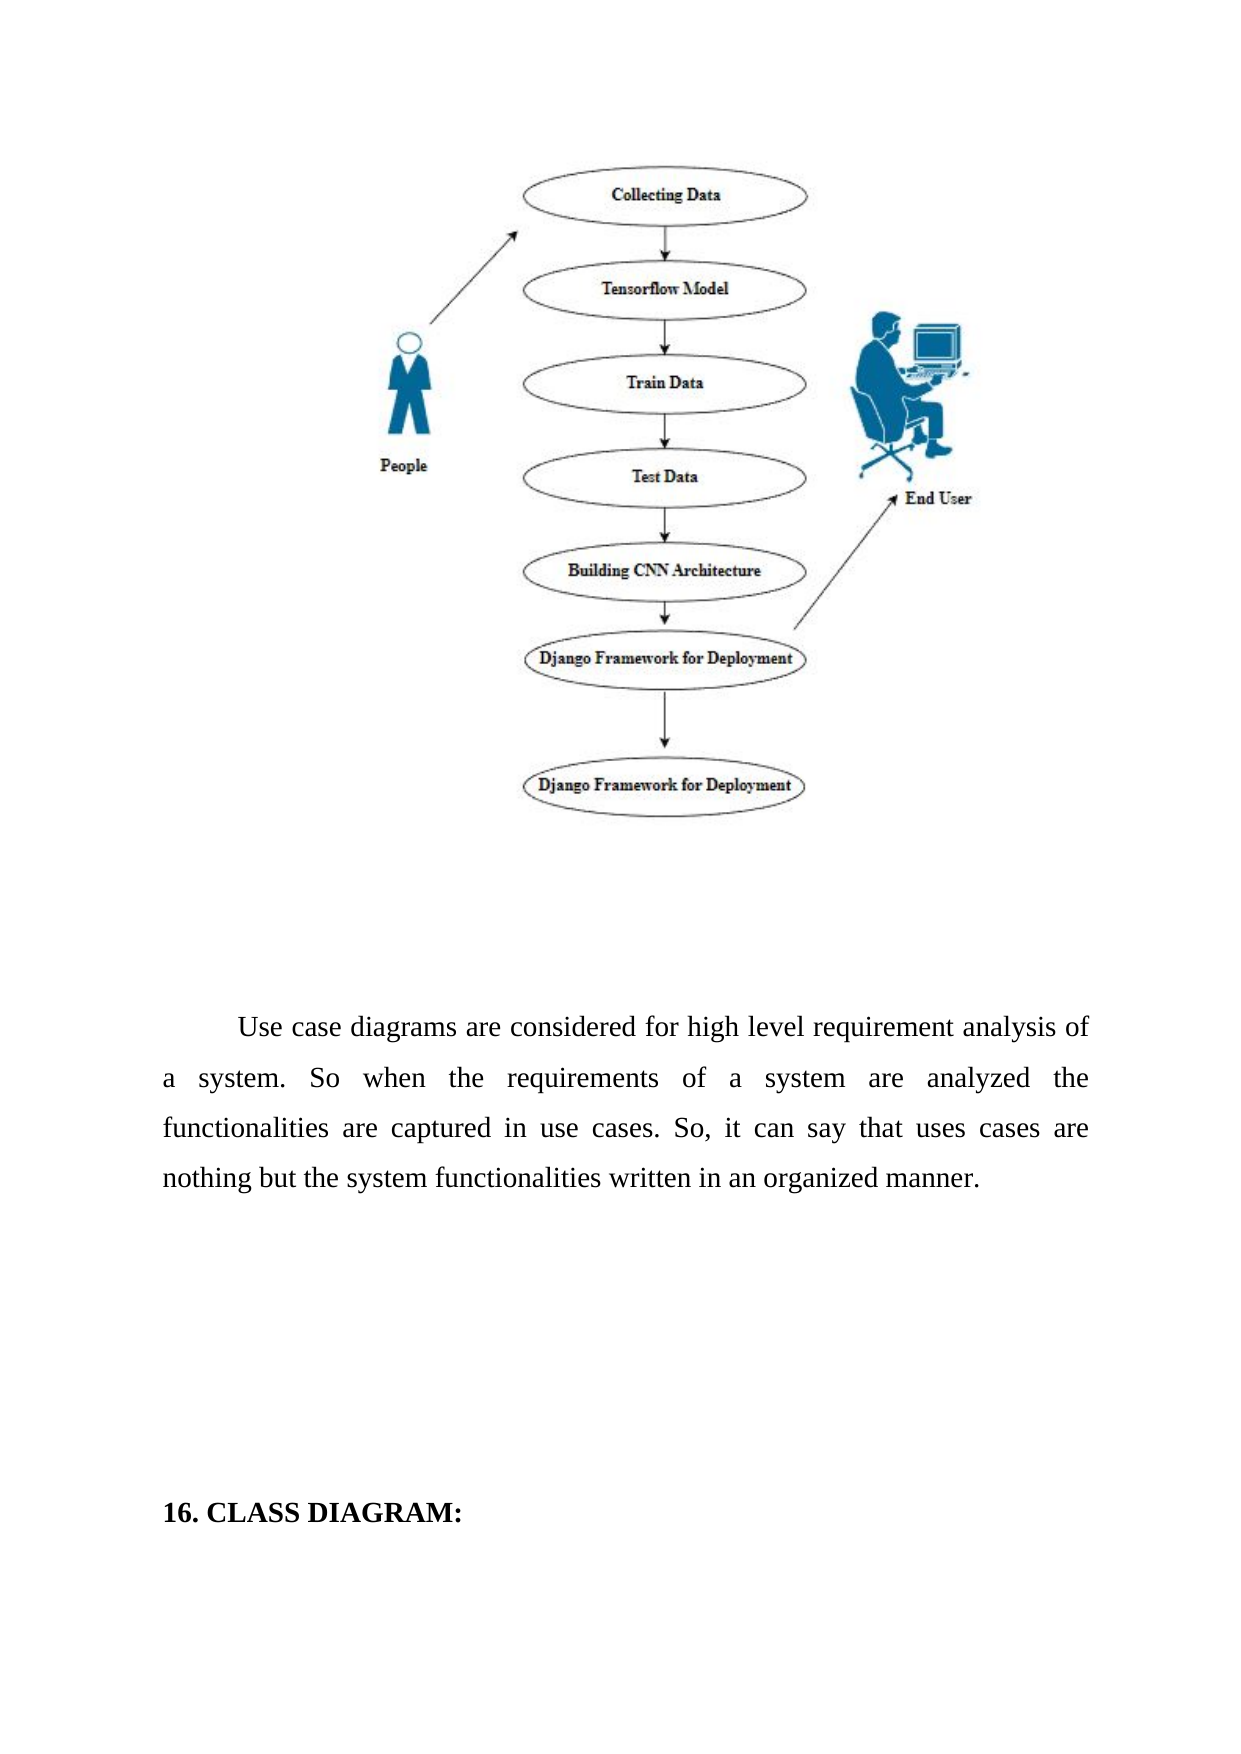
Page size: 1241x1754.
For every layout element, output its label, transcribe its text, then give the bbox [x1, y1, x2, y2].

text Use case diagrams are considered for high level requirement analysis of a system. So when the requirements of a system are analyzed the functionalities are captured in use cases. So, it can say that uses cases are nothing but the system functionalities written in an organized manner. [162, 1009, 1090, 1194]
text 16. CLASS DIAGRAM: [162, 1495, 1090, 1529]
picture [354, 149, 987, 833]
